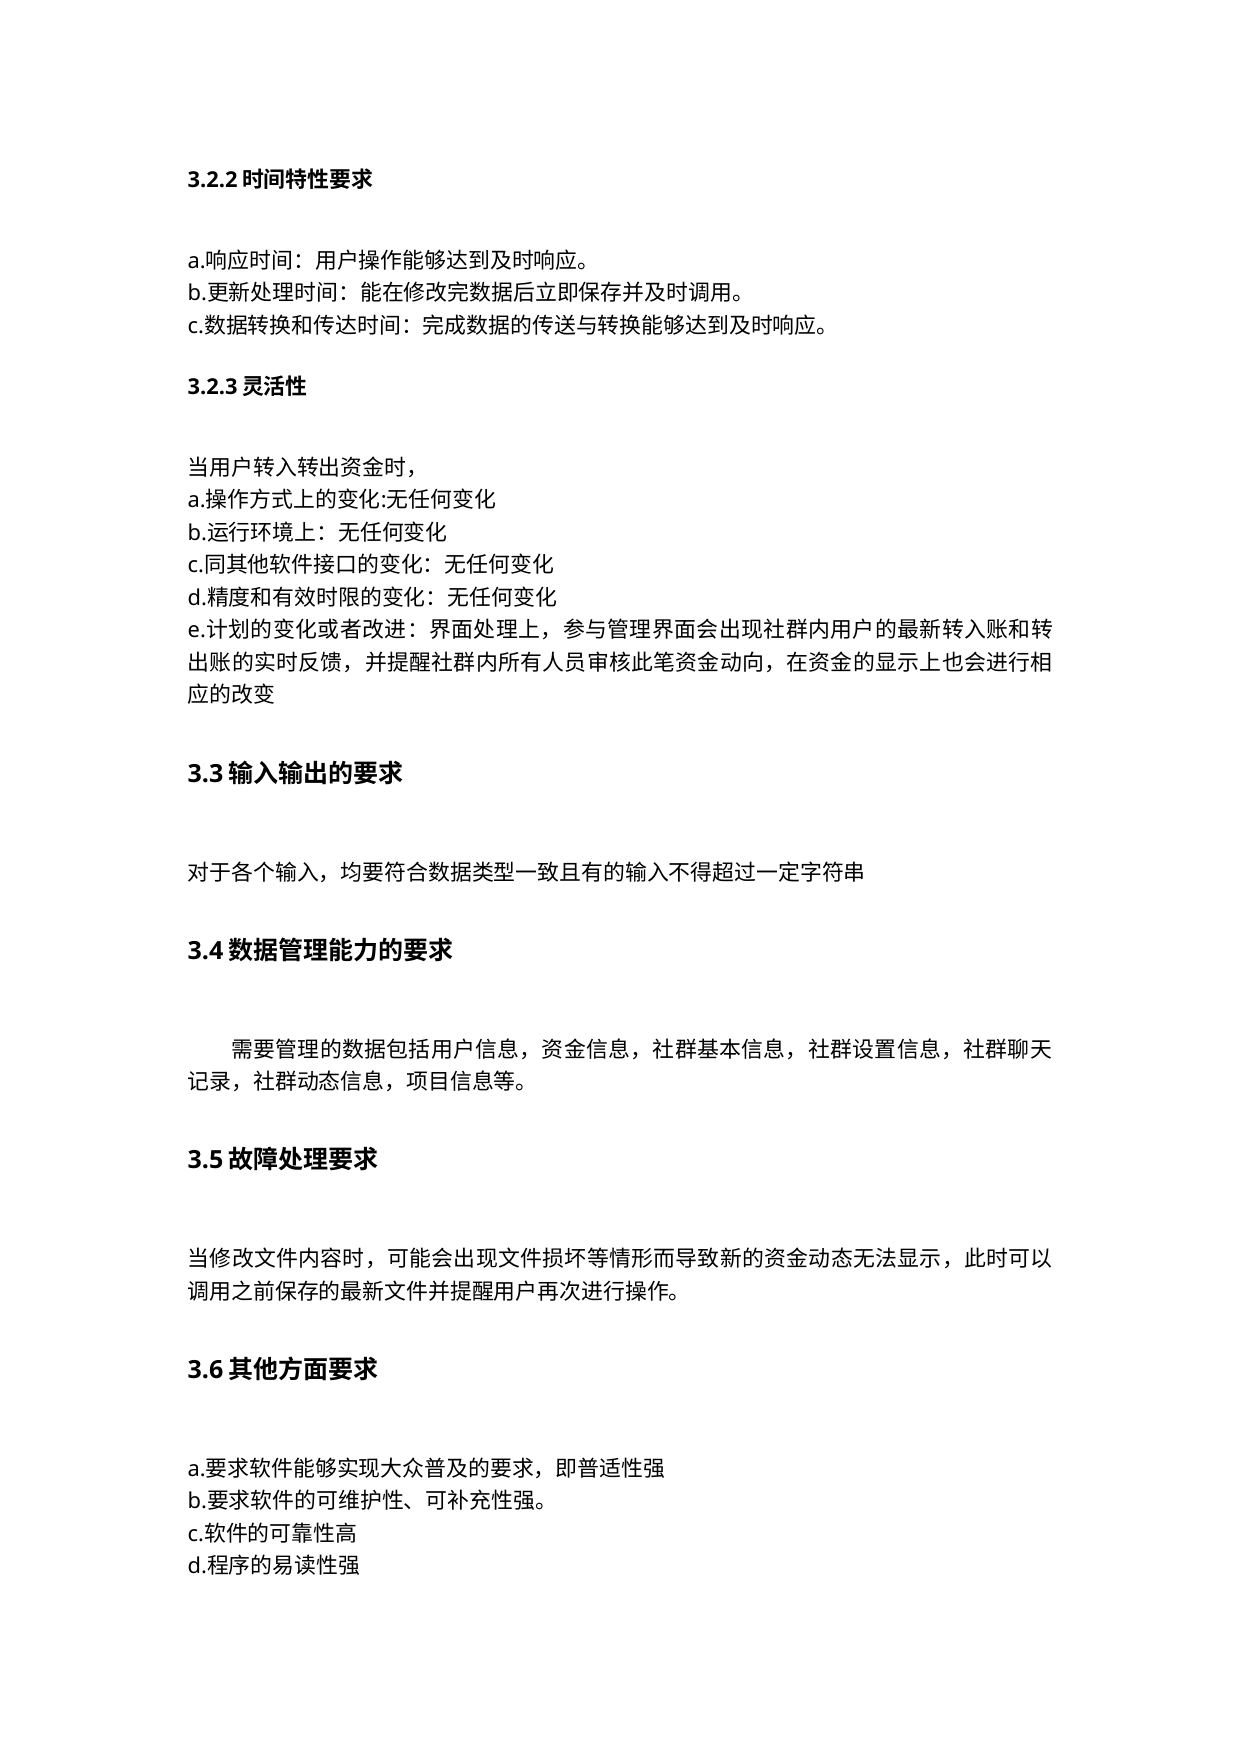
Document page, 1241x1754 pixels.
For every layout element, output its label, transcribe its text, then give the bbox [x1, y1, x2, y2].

text c.数据转换和传达时间：完成数据的传送与转换能够达到及时响应。 [187, 307, 1053, 340]
text 需要管理的数据包括用户信息，资金信息，社群基本信息，社群设置信息，社群聊天记录，社群动态信息，项目信息等。 [187, 1031, 1053, 1096]
subtitle 3.3输入输出的要求 [187, 739, 1053, 804]
text e.计划的变化或者改进：界面处理上，参与管理界面会出现社群内用户的最新转入账和转出账的实时反馈，并提醒社群内所有人员审核此笔资金动向，在资金的显示上也会进行相应的改变 [187, 612, 1053, 709]
text b.运行环境上：无任何变化 [187, 514, 1053, 547]
text a.响应时间：用户操作能够达到及时响应。 [187, 242, 1053, 275]
text d.程序的易读性强 [187, 1548, 1053, 1580]
subtitle 3.2.2时间特性要求 [187, 162, 1053, 194]
text a.操作方式上的变化:无任何变化 [187, 482, 1053, 514]
text d.精度和有效时限的变化：无任何变化 [187, 579, 1053, 612]
text c.同其他软件接口的变化：无任何变化 [187, 547, 1053, 579]
subtitle 3.6其他方面要求 [187, 1335, 1053, 1400]
text 对于各个输入，均要符合数据类型一致且有的输入不得超过一定字符串 [187, 854, 1053, 887]
subtitle 3.2.3灵活性 [187, 369, 1053, 402]
subtitle 3.5故障处理要求 [187, 1125, 1053, 1190]
text c.软件的可靠性高 [187, 1515, 1053, 1548]
text 当修改文件内容时，可能会出现文件损坏等情形而导致新的资金动态无法显示，此时可以调用之前保存的最新文件并提醒用户再次进行操作。 [187, 1241, 1053, 1306]
subtitle 3.4数据管理能力的要求 [187, 916, 1053, 981]
text b.要求软件的可维护性、可补充性强。 [187, 1483, 1053, 1515]
text 当用户转入转出资金时， [187, 449, 1053, 482]
text a.要求软件能够实现大众普及的要求，即普适性强 [187, 1450, 1053, 1483]
text b.更新处理时间：能在修改完数据后立即保存并及时调用。 [187, 275, 1053, 307]
